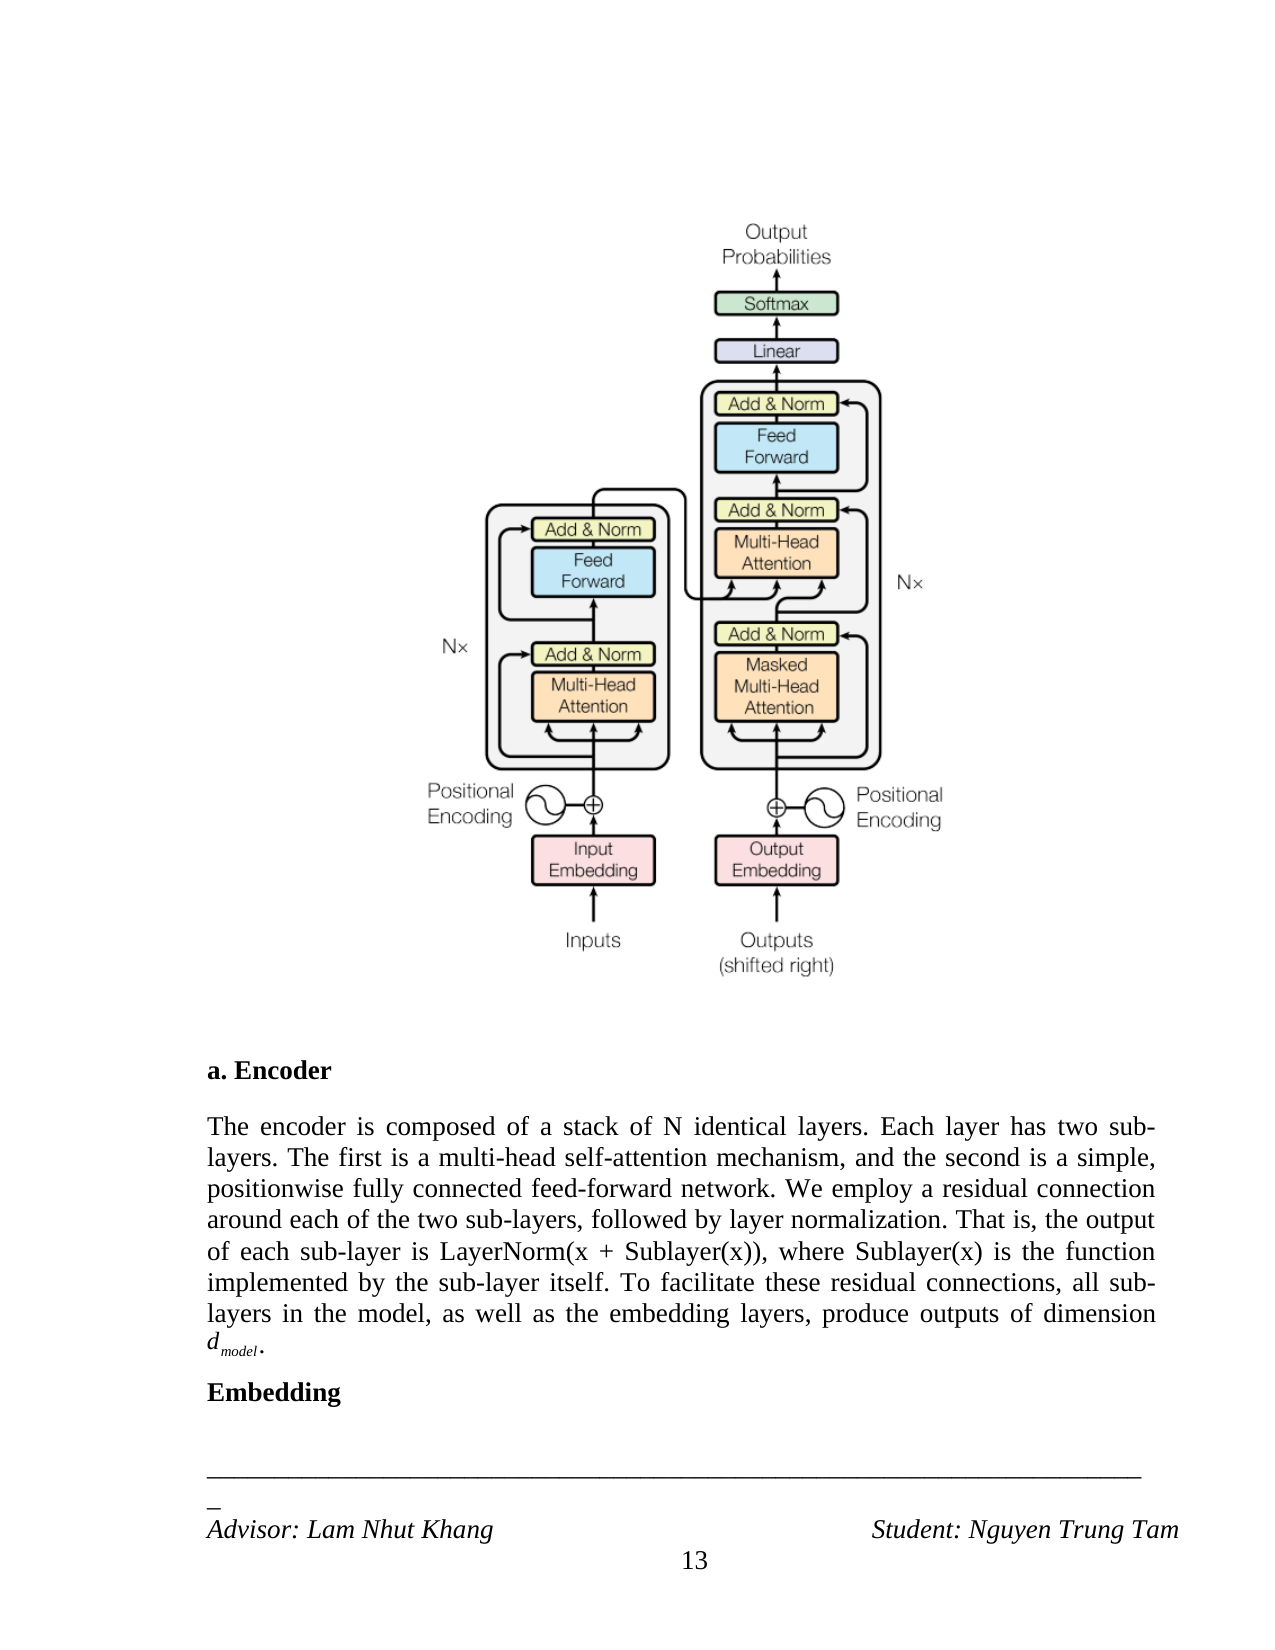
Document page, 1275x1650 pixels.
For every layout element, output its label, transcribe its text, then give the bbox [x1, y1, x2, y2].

text The encoder is composed of a stack of N identical layers. Each layer has two sub-layers. The first is a multi-head self-attention mechanism, and the second is a simple, positionwise fully connected feed-forward network. We employ a residual connection around each of the two sub-layers, followed by layer normalization. That is, the output of each sub-layer is LayerNorm(x + Sublayer(x)), where Sublayer(x) is the function implemented by the sub-layer itself. To facilitate these residual connections, all sub-layers in the model, as well as the embedding layers, produce outputs of dimension . [207, 1110, 1157, 1359]
picture [379, 177, 985, 990]
subtitle Encoder [207, 1054, 1157, 1085]
text Embedding [207, 1376, 1157, 1407]
